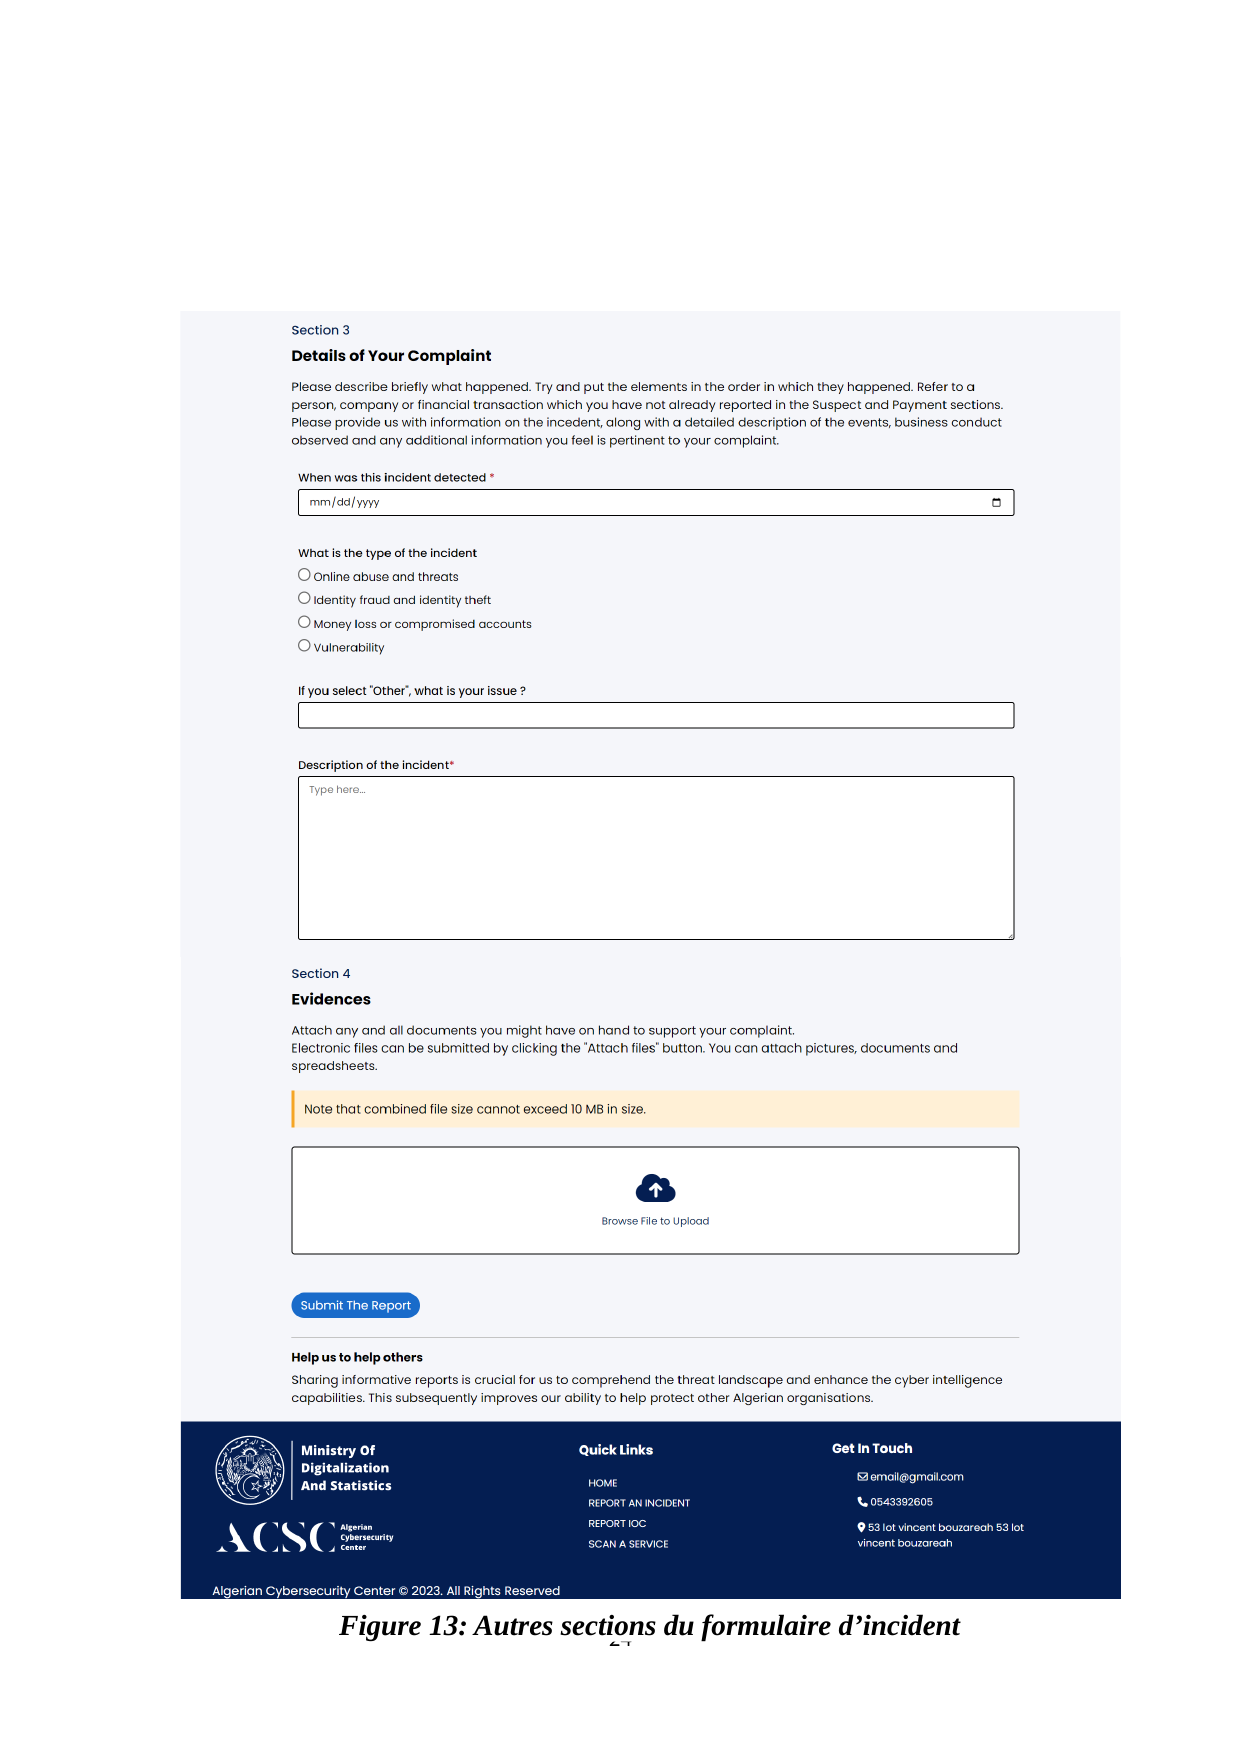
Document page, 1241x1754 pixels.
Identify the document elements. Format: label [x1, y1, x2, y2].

picture [180, 311, 1121, 1599]
